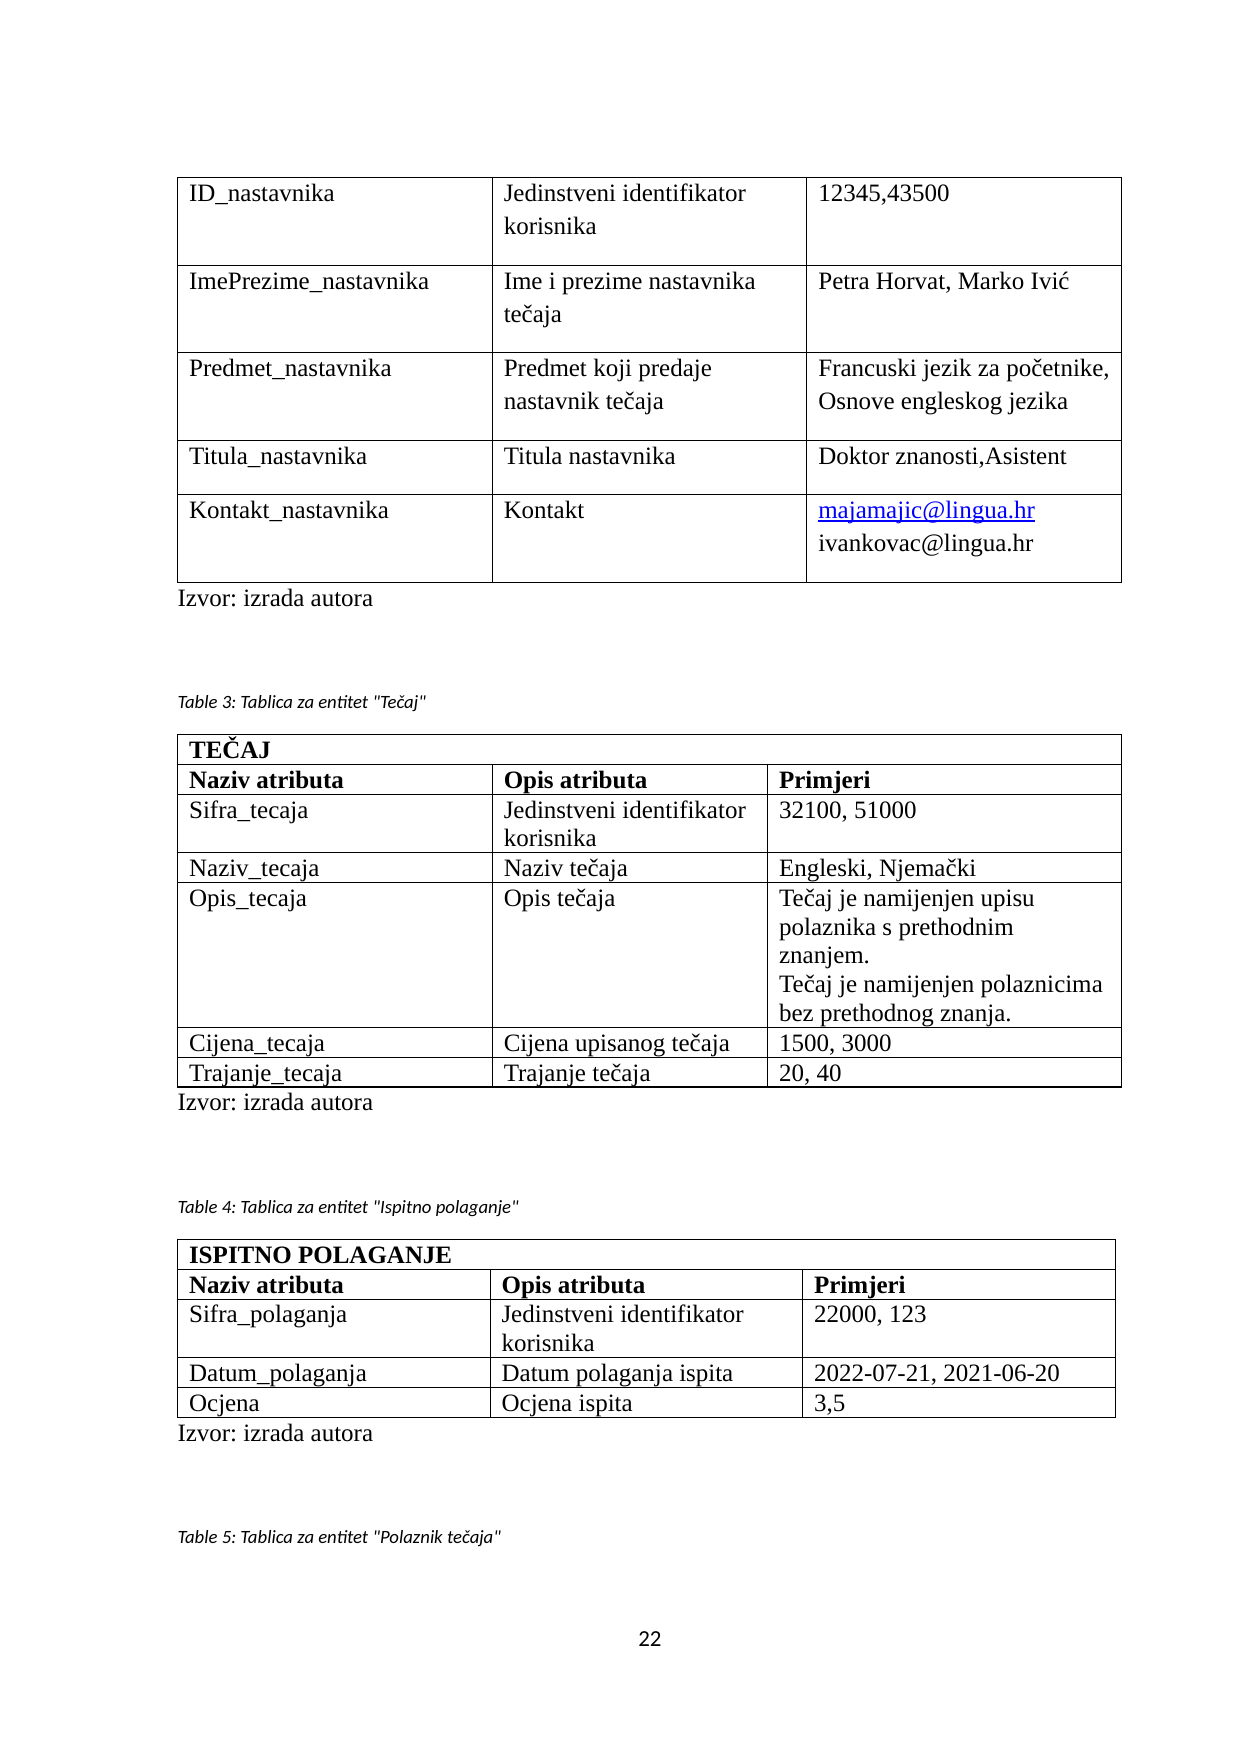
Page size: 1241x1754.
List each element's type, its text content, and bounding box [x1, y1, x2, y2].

table_cell Sifra_tecaja [178, 795, 492, 852]
table_cell 32100, 51000 [768, 795, 1121, 852]
table_cell majamajic@lingua.hr ivankovac@lingua.hr [807, 495, 1121, 582]
table_cell Predmet_nastavnika [178, 353, 492, 440]
table_header ISPITNO POLAGANJE [178, 1240, 1115, 1269]
table_cell Ocjena [178, 1388, 490, 1417]
table_cell Primjeri [803, 1270, 1115, 1298]
table_cell Primjeri [768, 765, 1121, 794]
table_cell Cijena_tecaja [178, 1028, 492, 1057]
table_cell Naziv tečaja [493, 853, 767, 882]
table_cell Petra Horvat, Marko Ivić [807, 266, 1121, 352]
table_cell Jedinstveni identifikator korisnika [491, 1300, 802, 1357]
table_cell 3,5 [803, 1388, 1115, 1417]
table_cell Kontakt_nastavnika [178, 495, 492, 582]
table_cell Datum polaganja ispita [491, 1358, 802, 1387]
table_cell Francuski jezik za početnike, Osnove engleskog jezika [807, 353, 1121, 440]
table_cell Cijena upisanog tečaja [493, 1028, 767, 1057]
table_cell Trajanje tečaja [493, 1058, 767, 1086]
table_cell Naziv atributa [178, 765, 492, 794]
table_cell Opis atributa [491, 1270, 802, 1298]
table_cell Naziv_tecaja [178, 853, 492, 882]
text Table 3: Tablica za entitet "Tečaj" [177, 690, 1122, 713]
table_cell Engleski, Njemački [768, 853, 1121, 882]
table_cell Sifra_polaganja [178, 1300, 490, 1357]
table_cell Titula_nastavnika [178, 441, 492, 494]
table_cell Predmet koji predaje nastavnik tečaja [493, 353, 806, 440]
text Izvor: izrada autora [177, 1088, 1122, 1116]
table_cell Datum_polaganja [178, 1358, 490, 1387]
text Izvor: izrada autora [177, 583, 1122, 611]
table_cell Doktor znanosti,Asistent [807, 441, 1121, 494]
table_cell 20, 40 [768, 1058, 1121, 1086]
table_header TEČAJ [178, 735, 1121, 764]
text Table 5: Tablica za entitet "Polaznik tečaja" [177, 1525, 1122, 1548]
table_cell Naziv atributa [178, 1270, 490, 1298]
table_cell 1500, 3000 [768, 1028, 1121, 1057]
table_cell 2022-07-21, 2021-06-20 [803, 1358, 1115, 1387]
text Izvor: izrada autora [177, 1418, 1122, 1446]
table_cell Opis_tecaja [178, 883, 492, 1027]
table_cell Opis atributa [493, 765, 767, 794]
table_cell Trajanje_tecaja [178, 1058, 492, 1086]
table_cell Titula nastavnika [493, 441, 806, 494]
table_cell 22000, 123 [803, 1300, 1115, 1357]
table_cell Jedinstveni identifikator korisnika [493, 795, 767, 852]
table_cell Opis tečaja [493, 883, 767, 1027]
table_cell ID_nastavnika [178, 178, 492, 265]
table_cell Tečaj je namijenjen upisu polaznika s prethodnim znanjem. Tečaj je namijenjen polaznicima bez prethodnog znanja. [768, 883, 1121, 1027]
table_cell Ocjena ispita [491, 1388, 802, 1417]
text Table 4: Tablica za entitet "Ispitno polaganje" [177, 1195, 1122, 1218]
table_cell ImePrezime_nastavnika [178, 266, 492, 352]
table_cell 12345,43500 [807, 178, 1121, 265]
table_cell Jedinstveni identifikator korisnika [493, 178, 806, 265]
table_cell Kontakt [493, 495, 806, 582]
table_cell Ime i prezime nastavnika tečaja [493, 266, 806, 352]
